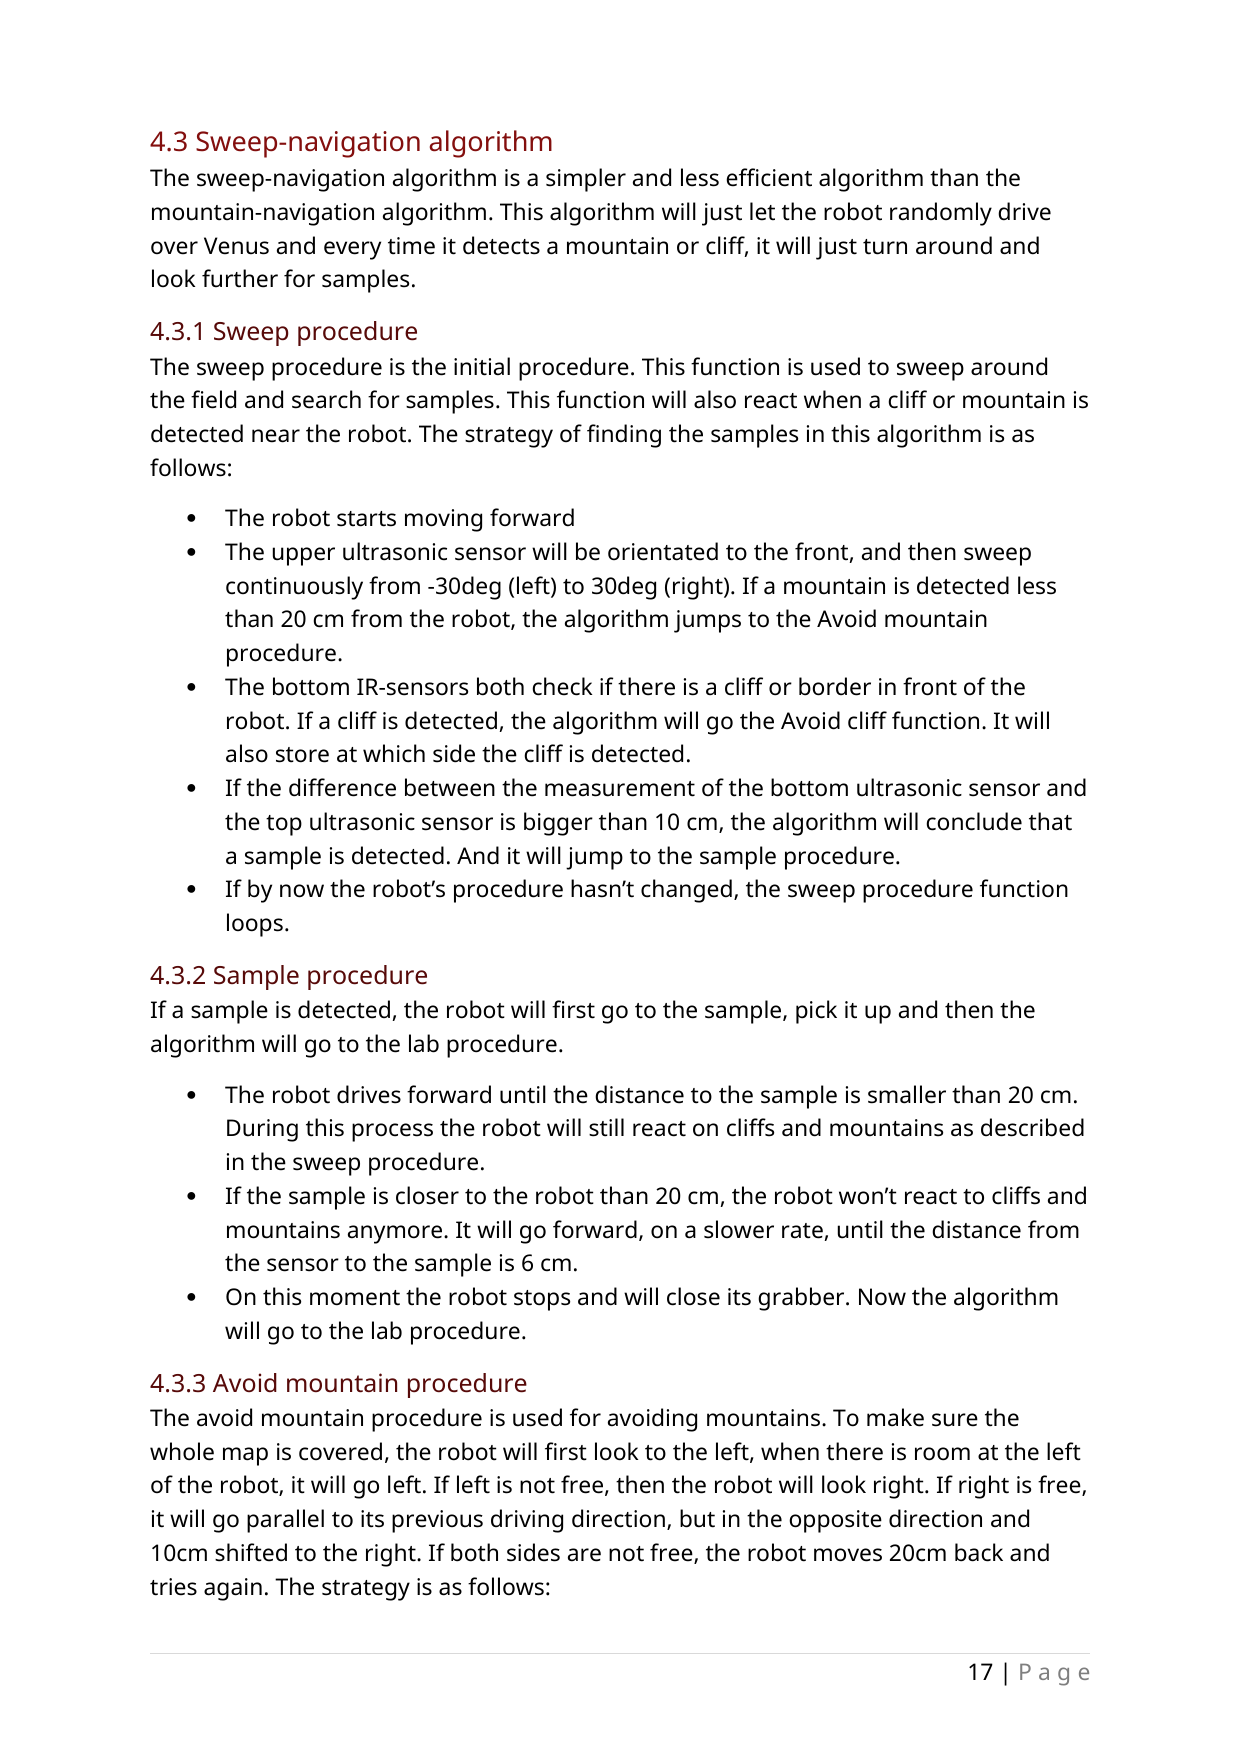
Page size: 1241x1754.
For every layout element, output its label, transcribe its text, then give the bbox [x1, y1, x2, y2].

list If the sample is closer to the robot than 20 cm, the robot won’t react to cliffs and mountains anymore. It will go forward, on a slower rate, until the distance from the sensor to the sample is 6 cm. [187, 1180, 1090, 1278]
subtitle 4.3.3 Avoid mountain procedure [150, 1365, 1090, 1399]
list The robot drives forward until the distance to the sample is smaller than 20 cm. During this process the robot will still react on cliffs and mountains as described in the sweep procedure. [187, 1078, 1090, 1177]
list If the difference between the measurement of the bottom ultrasonic sensor and the top ultrasonic sensor is bigger than 10 cm, the algorithm will conclude that a sample is detected. And it will jump to the sample procedure. [187, 772, 1090, 871]
list The robot starts moving forward [187, 502, 1090, 533]
list The upper ultrasonic sensor will be orientated to the front, and then sweep continuously from -30deg (left) to 30deg (right). If a mountain is detected less than 20 cm from the robot, the algorithm jumps to the Avoid mountain procedure. [187, 536, 1090, 668]
text The sweep-navigation algorithm is a simpler and less efficient algorithm than the mountain-navigation algorithm. This algorithm will just let the robot randomly drive over Venus and every time it detects a mountain or cliff, it will just turn around and look further for samples. [150, 162, 1090, 294]
text The avoid mountain procedure is used for avoiding mountains. To make sure the whole map is covered, the robot will first look to the left, when there is room at the left of the robot, it will go left. If left is not free, then the robot will look right. If right is free, it will go parallel to its previous driving direction, but in the opposite direction and 10cm shifted to the right. If both sides are not free, the robot moves 20cm back and tries again. The strategy is as follows: [150, 1402, 1090, 1602]
list If by now the robot’s procedure hasn’t changed, the sweep procedure function loops. [187, 873, 1090, 938]
list The bottom IR-sensors both check if there is a cliff or border in front of the robot. If a cliff is detected, the algorithm will go the Avoid cliff function. It will also store at which side the cliff is detected. [187, 671, 1090, 770]
text If a sample is detected, the robot will first go to the sample, pick it up and then the algorithm will go to the lab procedure. [150, 994, 1090, 1059]
text The sweep procedure is the initial procedure. This function is used to sweep around the field and search for samples. This function will also react when a cliff or mountain is detected near the robot. The strategy of finding the samples in this algorithm is as follows: [150, 351, 1090, 483]
subtitle 4.3.1 Sweep procedure [150, 314, 1090, 348]
subtitle 4.3.2 Sample procedure [150, 958, 1090, 992]
subtitle 4.3 Sweep-navigation algorithm [150, 122, 1090, 159]
list On this moment the robot stops and will close its grabber. Now the algorithm will go to the lab procedure. [187, 1281, 1090, 1346]
